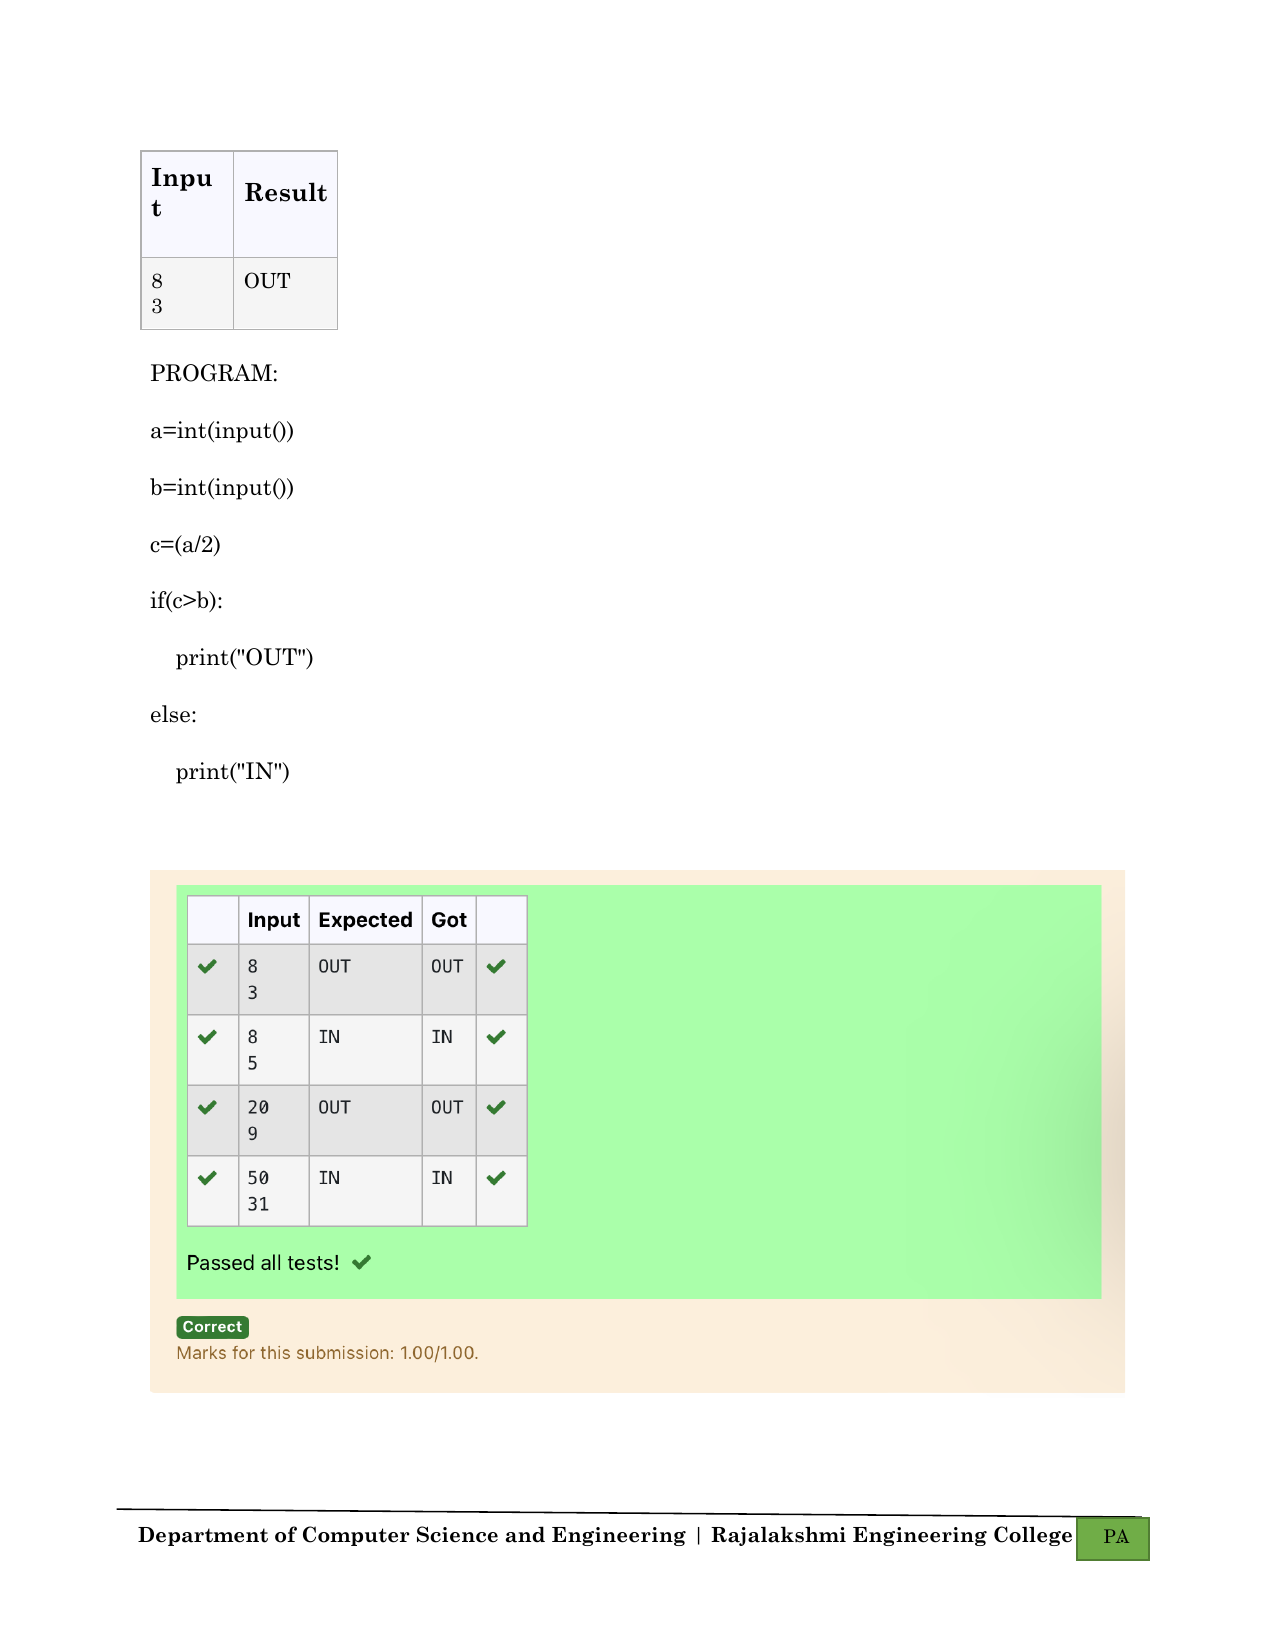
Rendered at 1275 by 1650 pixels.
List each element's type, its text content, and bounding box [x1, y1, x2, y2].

text print("OUT") [150, 643, 1125, 671]
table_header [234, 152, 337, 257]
text print("IN") [150, 757, 1125, 784]
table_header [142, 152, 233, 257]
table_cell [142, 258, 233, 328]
text a=int(input()) [150, 416, 1125, 444]
picture [150, 870, 1125, 1398]
text c=(a/2) [150, 529, 1125, 557]
text b=int(input()) [150, 473, 1125, 500]
text PROGRAM: [150, 359, 1125, 387]
text if(c>b): [150, 586, 1125, 614]
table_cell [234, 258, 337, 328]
text else: [150, 700, 1125, 727]
